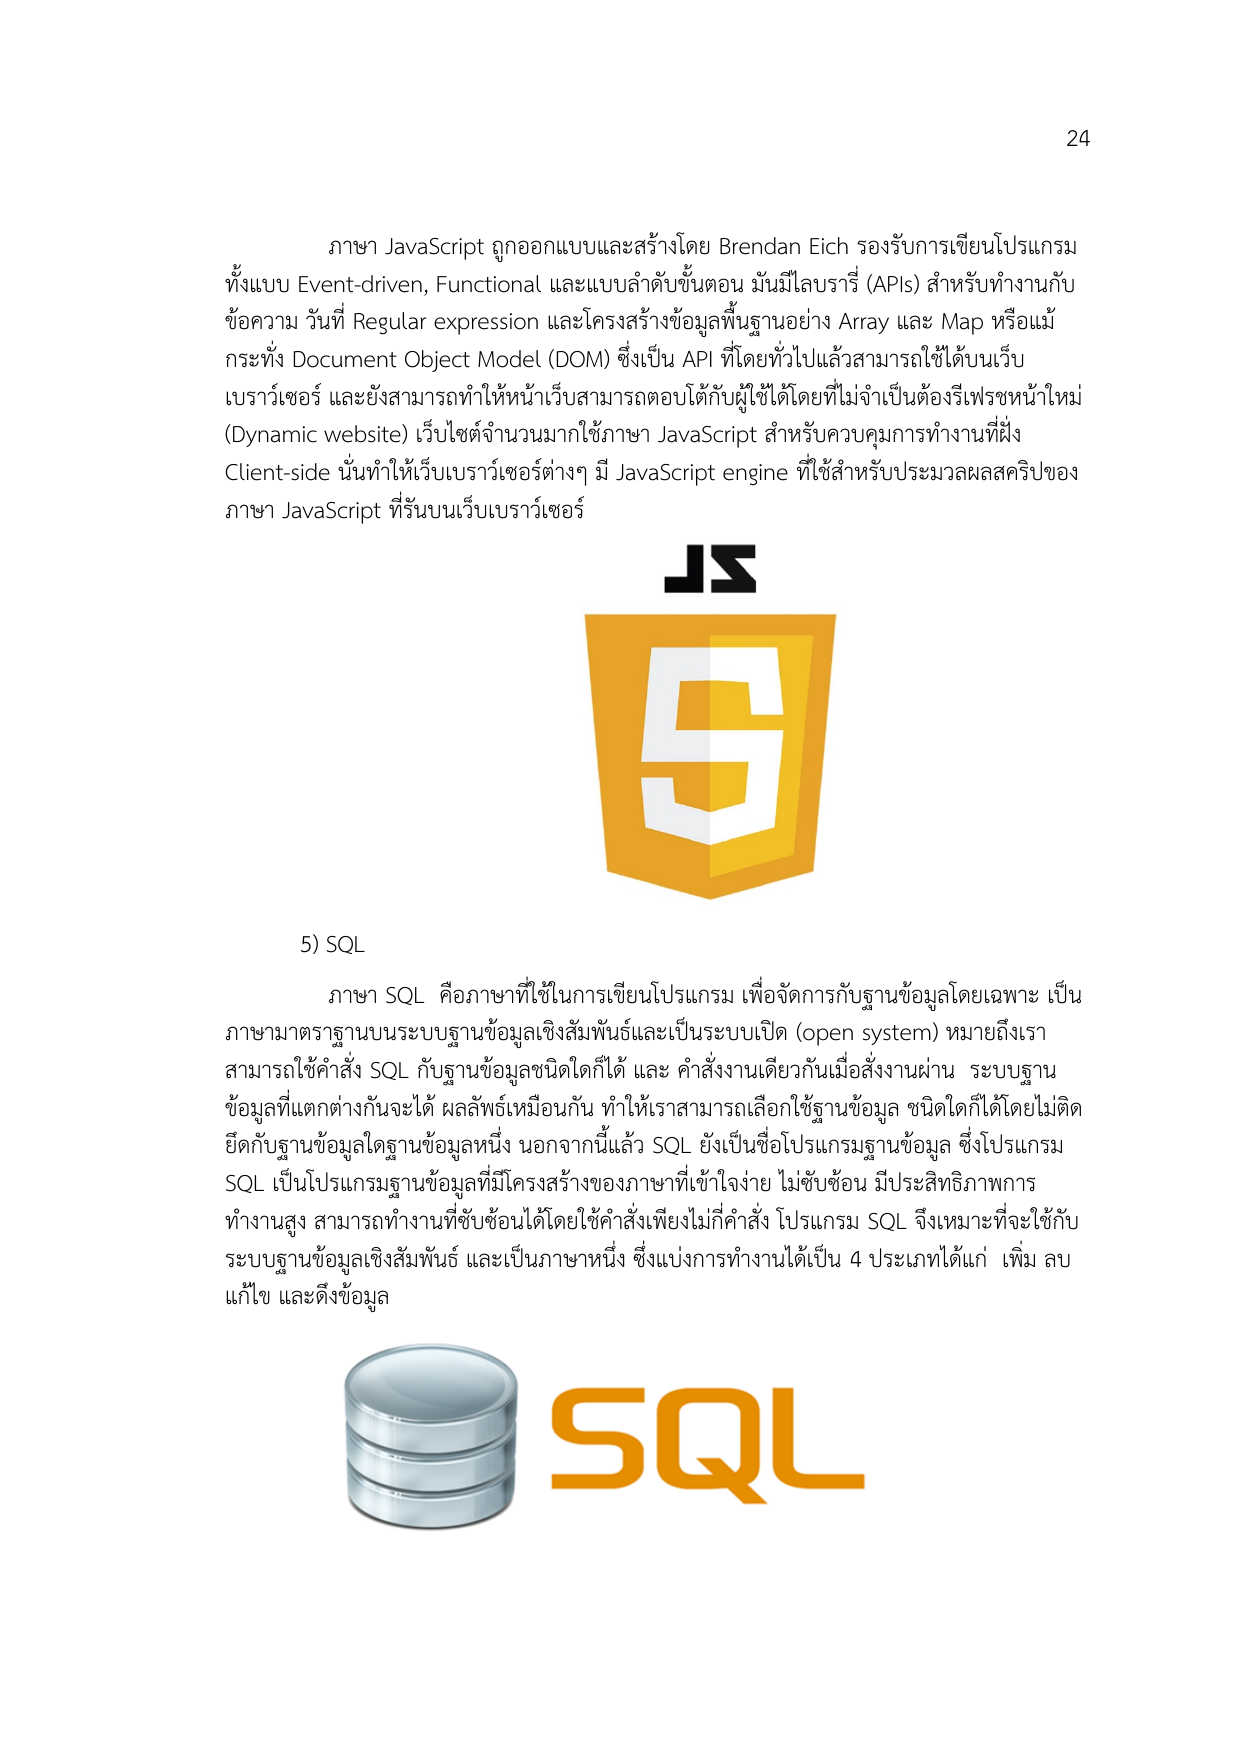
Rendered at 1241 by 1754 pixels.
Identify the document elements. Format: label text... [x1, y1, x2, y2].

list SQL [225, 923, 1090, 961]
text ภาษา SQL คือภาษาที่ใช้ในการเขียนโปรแกรม เพื่อจัดการกับฐานข้อมูลโดยเฉพาะ เป็นภาษามาตราฐานบนระบบฐานข้อมูลเชิงสัมพันธ์และเป็นระบบเปิด (open system) หมายถึงเราสามารถใช้คำสั่ง SQL กับฐานข้อมูลชนิดใดก็ได้ และ คำสั่งงานเดียวกันเมื่อสั่งงานผ่าน ระบบฐานข้อมูลที่แตกต่างกันจะได้ ผลลัพธ์เหมือนกัน ทำให้เราสามารถเลือกใช้ฐานข้อมูล ชนิดใดก็ได้โดยไม่ติดยึดกับฐานข้อมูลใดฐานข้อมูลหนึ่ง นอกจากนี้แล้ว SQL ยังเป็นชื่อโปรแกรมฐานข้อมูล ซึ่งโปรแกรม SQL เป็นโปรแกรมฐานข้อมูลที่มีโครงสร้างของภาษาที่เข้าใจง่าย ไม่ซับซ้อน มีประสิทธิภาพการทำงานสูง สามารถทำงานที่ซับซ้อนได้โดยใช้คำสั่งเพียงไม่กี่คำสั่ง โปรแกรม SQL จึงเหมาะที่จะใช้กับระบบฐานข้อมูลเชิงสัมพันธ์ และเป็นภาษาหนึ่ง ซึ่งแบ่งการทำงานได้เป็น 4 ประเภทได้แก่ เพิ่ม ลบ แก้ไข และดึงข้อมูล [225, 974, 1090, 1313]
picture [571, 539, 848, 912]
picture [328, 1338, 888, 1537]
text ภาษา JavaScript ถูกออกแบบและสร้างโดย Brendan Eich รองรับการเขียนโปรแกรมทั้งแบบ Event-driven, Functional และแบบลำดับขั้นตอน มันมีไลบรารี่ (APIs) สำหรับทำงานกับข้อความ วันที่ Regular expression และโครงสร้างข้อมูลพื้นฐานอย่าง Array และ Map หรือแม้กระทั่ง Document Object Model (DOM) ซึ่งเป็น API ที่โดยทั่วไปแล้วสามารถใช้ได้บนเว็บเบราว์เซอร์ และยังสามารถทำให้หน้าเว็บสามารถตอบโต้กับผู้ใช้ได้โดยที่ไม่จำเป็นต้องรีเฟรชหน้าใหม่ (Dynamic website) เว็บไซต์จำนวนมากใช้ภาษา JavaScript สำหรับควบคุมการทำงานที่ฝั่ง Client-side นั่นทำให้เว็บเบราว์เซอร์ต่างๆ มี JavaScript engine ที่ใช้สำหรับประมวลผลสคริปของภาษา JavaScript ที่รันบนเว็บเบราว์เซอร์ [225, 225, 1090, 527]
